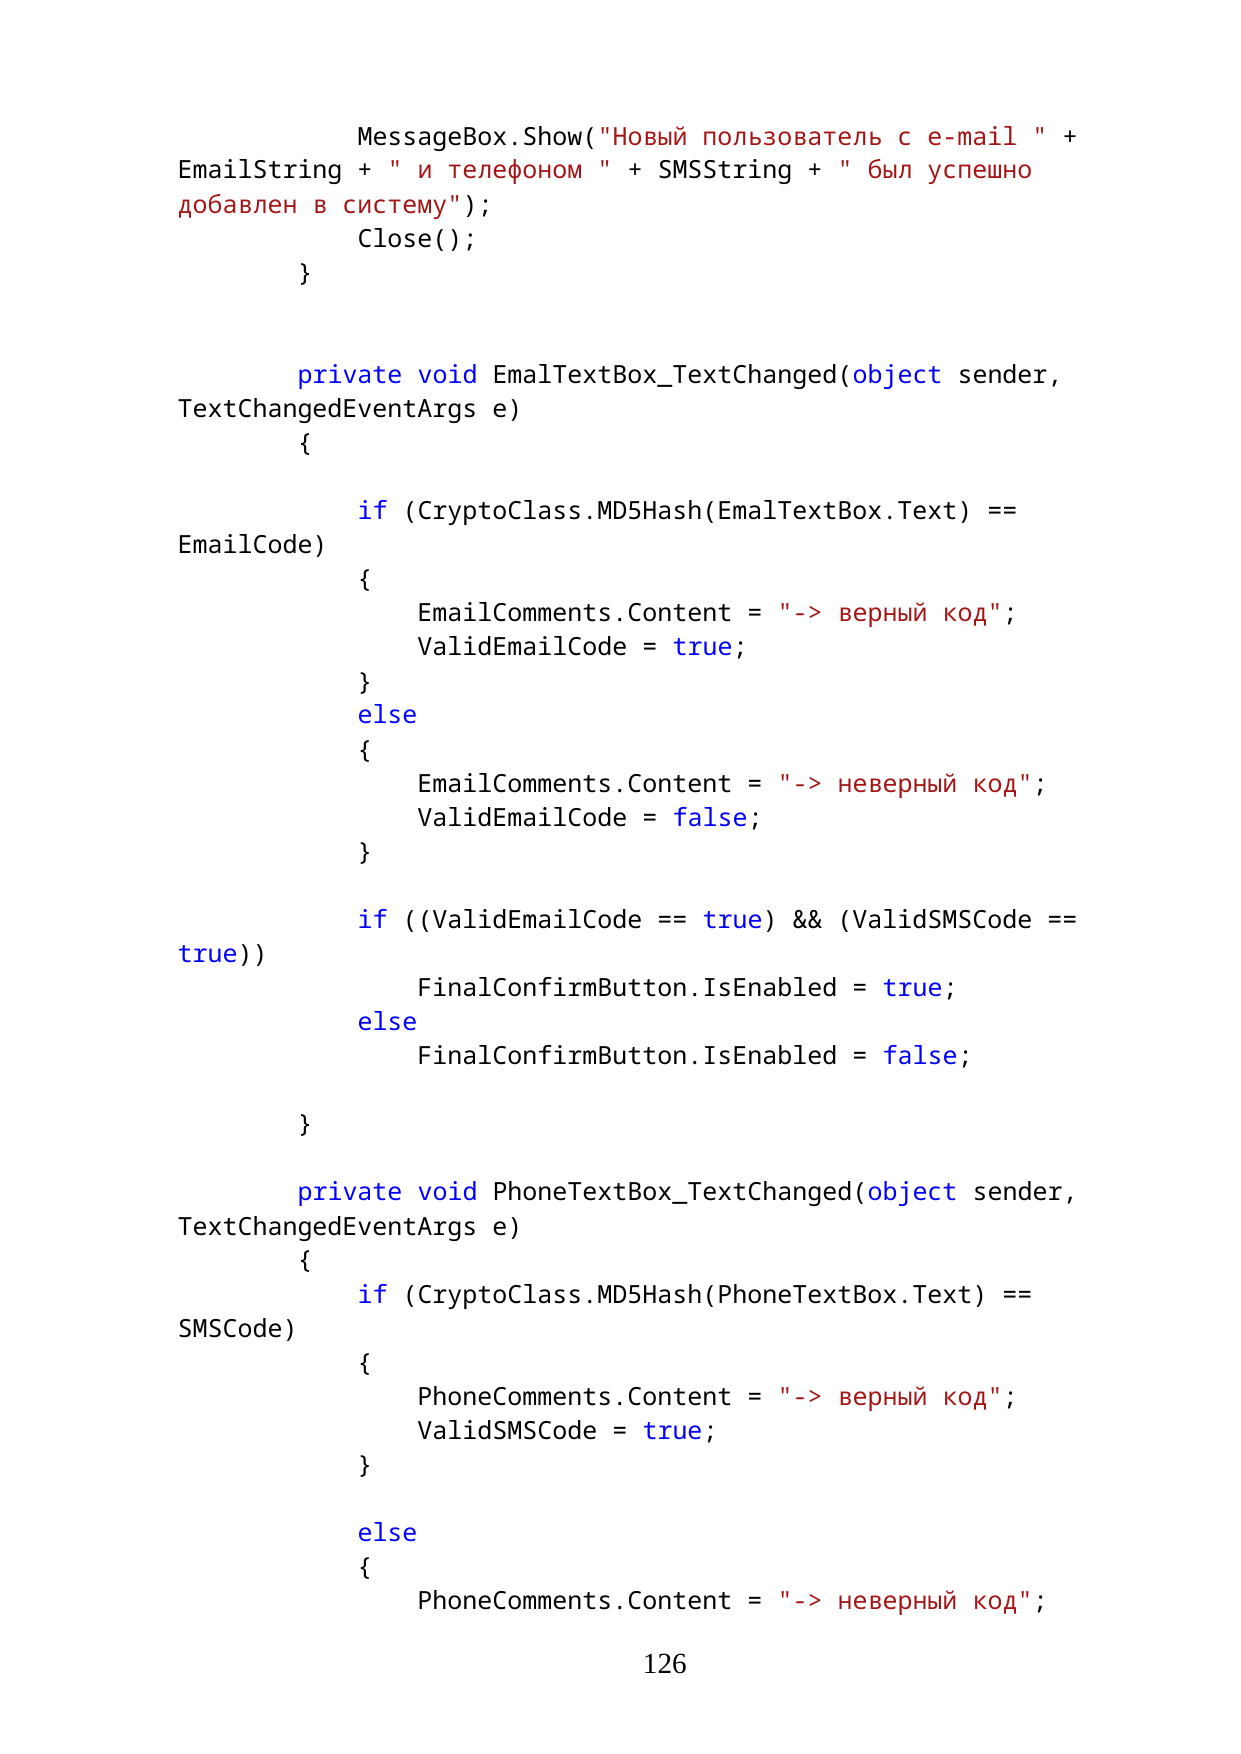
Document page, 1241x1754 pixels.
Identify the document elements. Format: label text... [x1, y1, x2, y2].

text MessageBox.Show("Новый пользователь с e-mail " + EmailString + " и телефоном " + SMSString + " был успешно добавлен в систему"); [177, 118, 1152, 220]
text PhoneComments.Content = "-> неверный код"; [177, 1583, 1152, 1617]
text ValidSMSCode = true; [177, 1412, 1152, 1447]
text FinalConfirmButton.IsEnabled = false; [177, 1038, 1152, 1072]
text { [177, 1344, 1152, 1378]
text { [177, 731, 1152, 765]
text if (CryptoClass.MD5Hash(PhoneTextBox.Text) == SMSCode) [177, 1276, 1152, 1344]
text ValidEmailCode = true; [177, 629, 1152, 663]
text { [177, 425, 1152, 459]
text } [177, 254, 1152, 288]
text if ((ValidEmailCode == true) && (ValidSMSCode == true)) [177, 902, 1152, 970]
text Close(); [177, 220, 1152, 254]
text FinalConfirmButton.IsEnabled = true; [177, 970, 1152, 1004]
text { [177, 561, 1152, 595]
text EmailComments.Content = "-> неверный код"; [177, 765, 1152, 799]
text PhoneComments.Content = "-> верный код"; [177, 1378, 1152, 1412]
text else [177, 1515, 1152, 1549]
text private void EmalTextBox_TextChanged(object sender, TextChangedEventArgs e) [177, 357, 1152, 425]
text EmailComments.Content = "-> верный код"; [177, 595, 1152, 629]
text else [177, 1004, 1152, 1038]
text } [177, 833, 1152, 867]
text } [177, 1447, 1152, 1481]
text } [177, 1106, 1152, 1140]
text if (CryptoClass.MD5Hash(EmalTextBox.Text) == EmailCode) [177, 493, 1152, 561]
text ValidEmailCode = false; [177, 799, 1152, 833]
text } [177, 663, 1152, 697]
text { [177, 1549, 1152, 1583]
text private void PhoneTextBox_TextChanged(object sender, TextChangedEventArgs e) [177, 1174, 1152, 1242]
text { [177, 1242, 1152, 1276]
text else [177, 697, 1152, 731]
